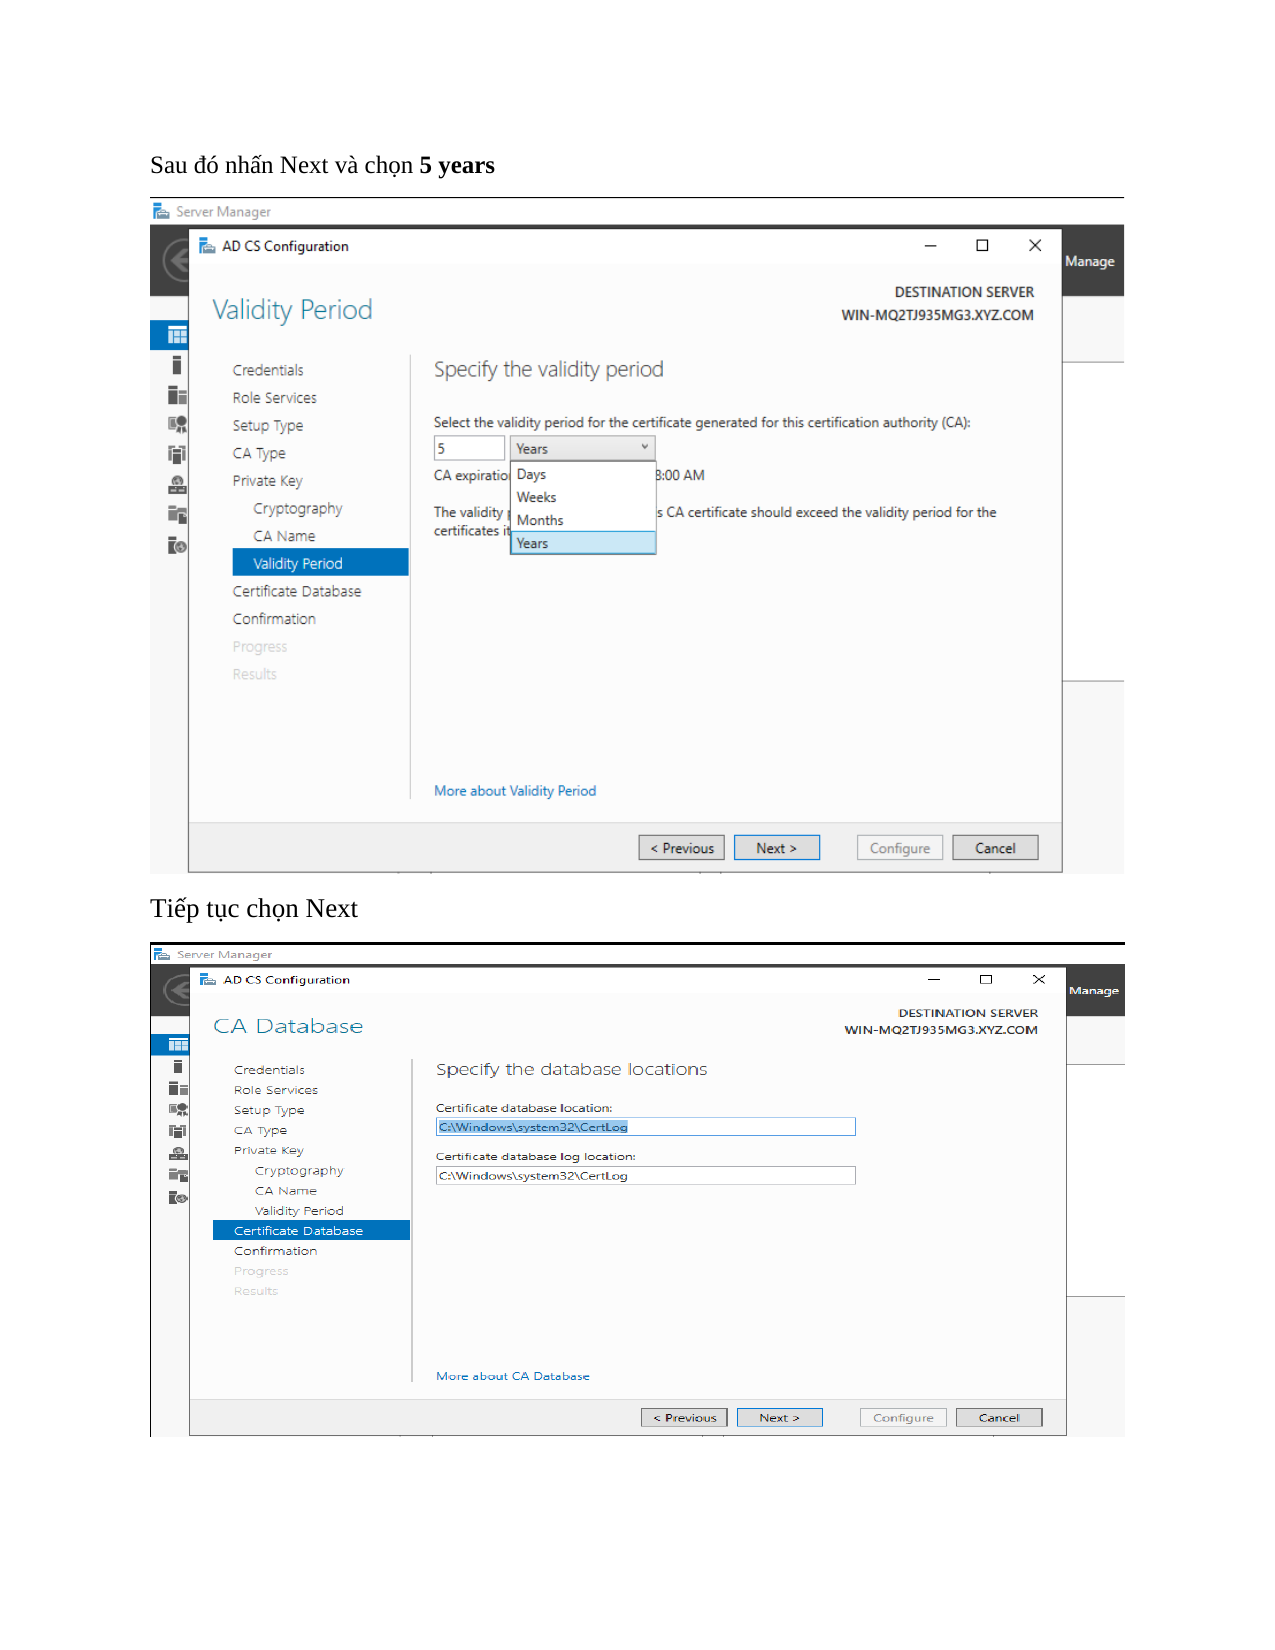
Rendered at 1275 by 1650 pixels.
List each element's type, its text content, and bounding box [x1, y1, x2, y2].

picture [150, 197, 1125, 874]
text Tiếp tục chọn Next [150, 892, 1125, 923]
picture [150, 942, 1125, 1437]
text Sau đó nhấn Next và chọn 5 years [150, 150, 1125, 179]
